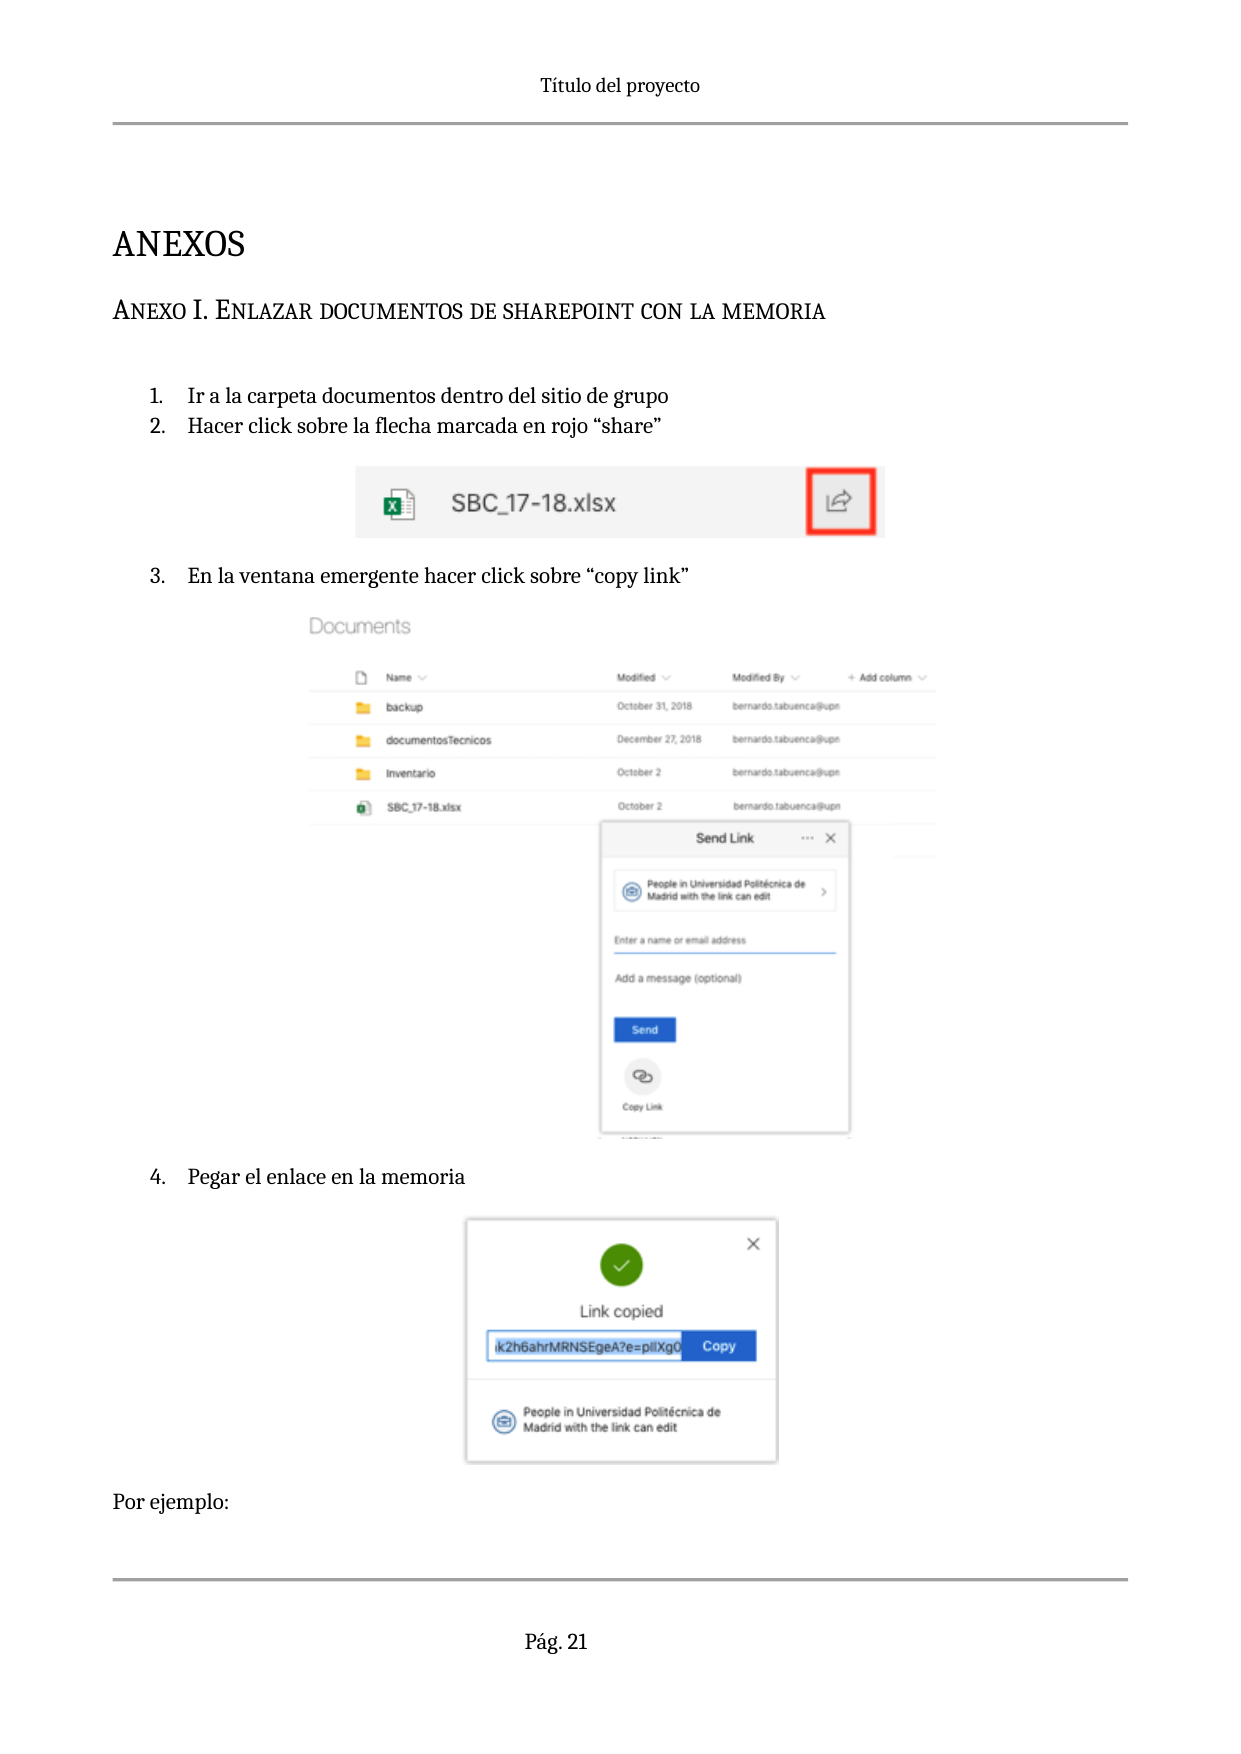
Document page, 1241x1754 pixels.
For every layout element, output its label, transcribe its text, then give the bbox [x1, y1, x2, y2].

picture [461, 1214, 779, 1465]
text Por ejemplo: [112, 1489, 1128, 1516]
subtitle ANEXOS [112, 223, 1128, 266]
picture [355, 463, 885, 538]
subtitle Anexo I. Enlazar documentos de sharepoint con la memoria [112, 293, 1128, 327]
list Hacer click sobre la flecha marcada en rojo “share” [150, 413, 1128, 439]
picture [304, 613, 936, 1139]
list Ir a la carpeta documentos dentro del sitio de grupo [150, 382, 1128, 409]
list Pegar el enlace en la memoria [150, 1163, 1128, 1190]
list En la ventana emergente hacer click sobre “copy link” [150, 563, 1128, 589]
